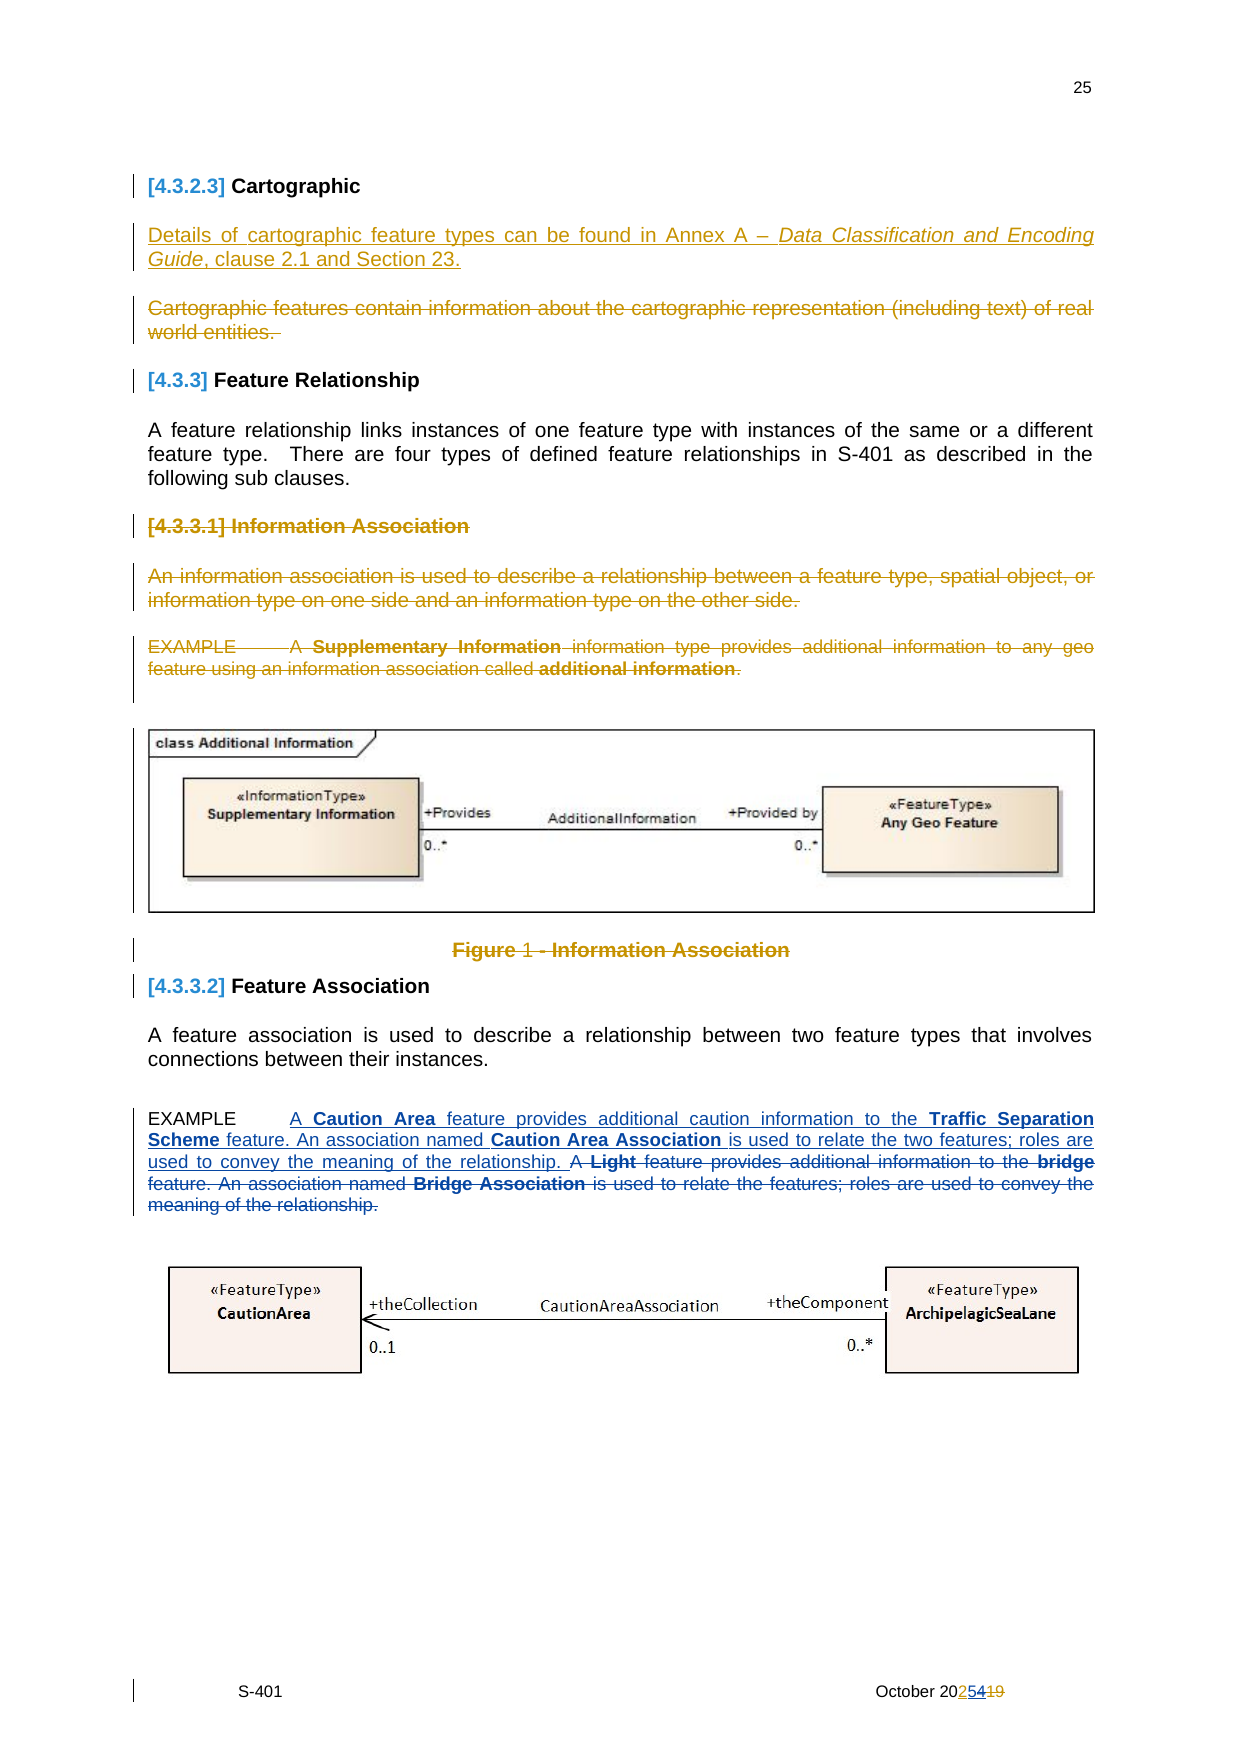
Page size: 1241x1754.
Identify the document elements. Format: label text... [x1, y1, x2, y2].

text EXAMPLE [148, 1185, 1094, 1216]
subtitle Cartographic [148, 174, 1094, 198]
subtitle Feature Relationship [148, 369, 1094, 393]
text EXAMPLE [148, 1149, 1094, 1184]
text A feature relationship links instances of one feature type with instances of the same or a different feature type. There are four types of defined feature relationships in S-401 as described in the following sub clauses. [148, 418, 1094, 489]
picture [147, 728, 1095, 913]
text A feature association is used to describe a relationship between two feature types that involves connections between their instances. [148, 1023, 1094, 1071]
text EXAMPLE [148, 1108, 1094, 1148]
subtitle Feature Association [148, 974, 1094, 998]
picture [151, 1249, 1096, 1391]
